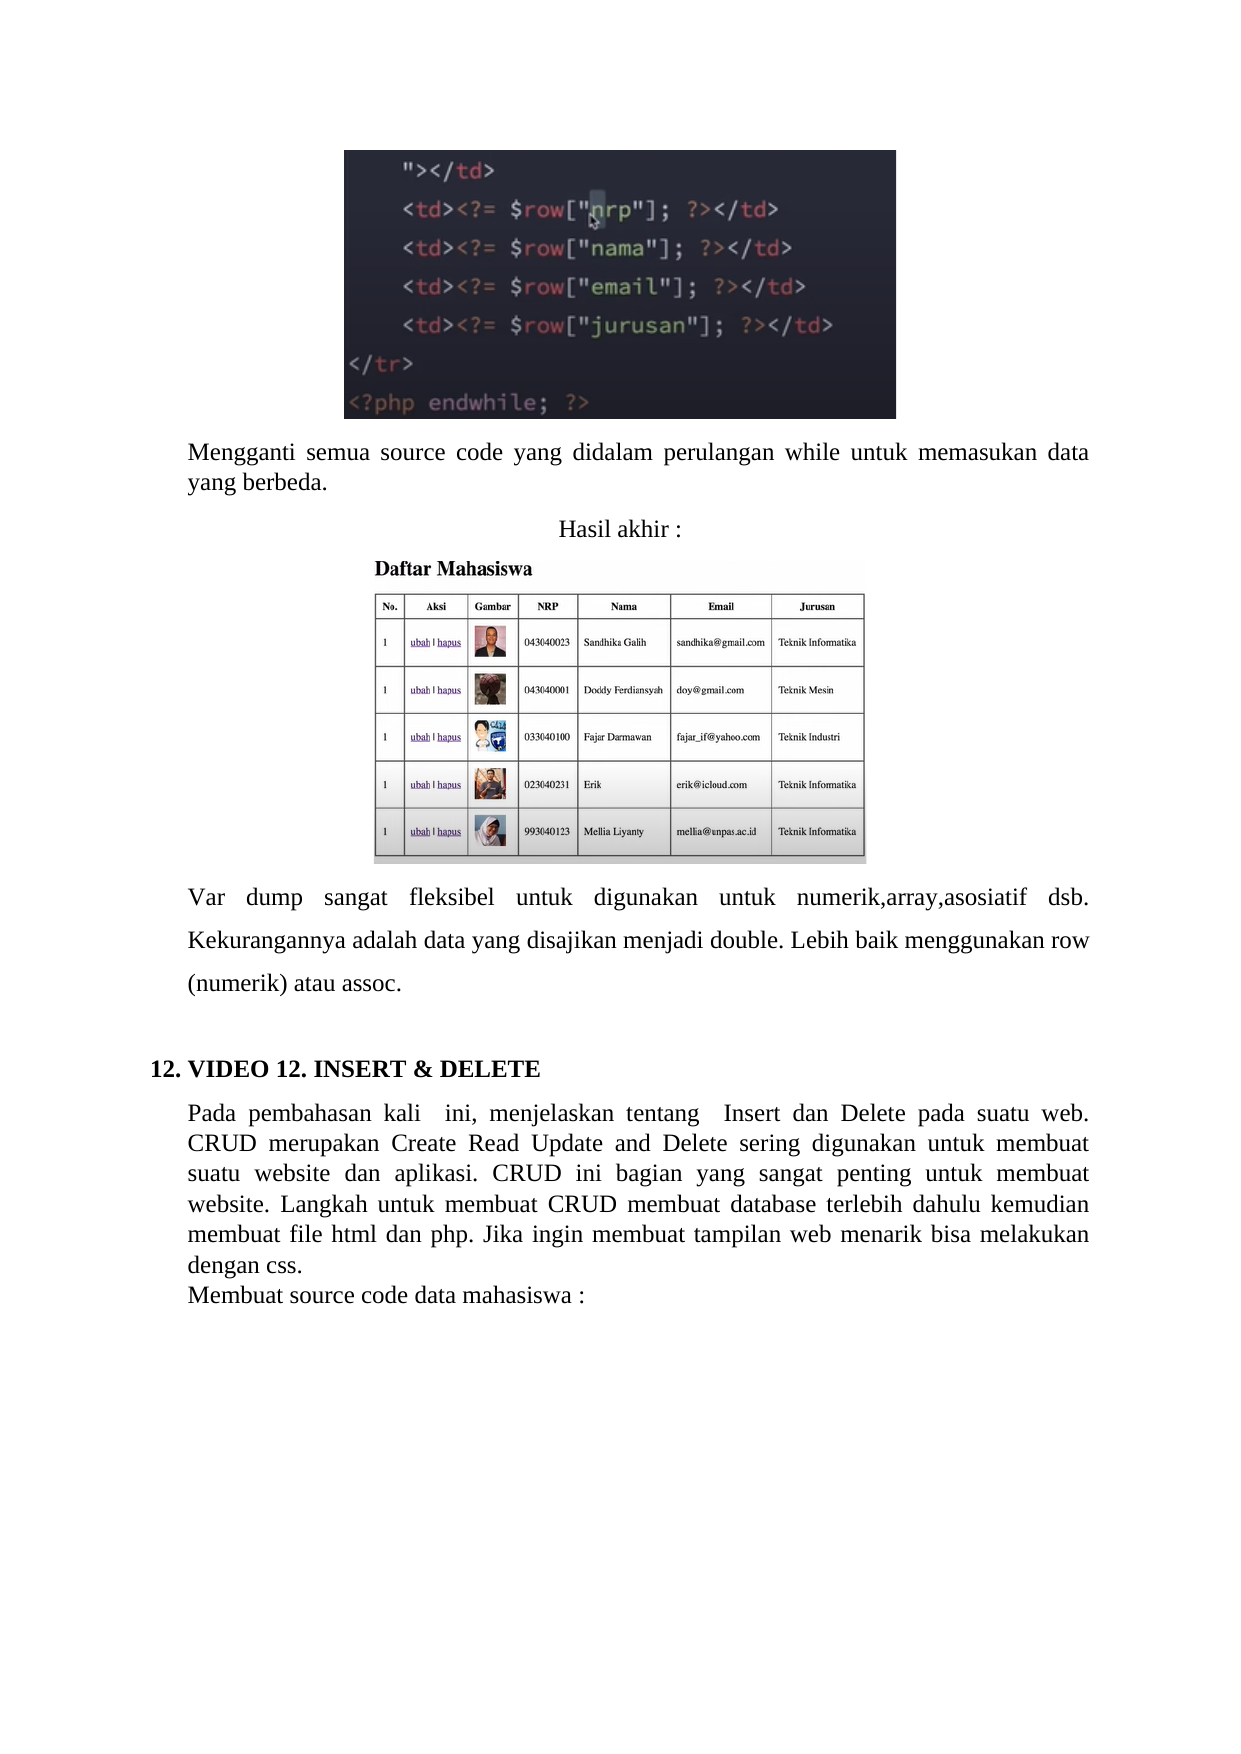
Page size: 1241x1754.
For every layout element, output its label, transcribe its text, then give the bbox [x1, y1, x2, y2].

text Mengganti semua source code yang didalam perulangan while untuk memasukan data yang berbeda. [187, 437, 1090, 496]
list VIDEO 12. INSERT & DELETE [150, 1054, 1090, 1083]
text Hasil akhir : [150, 514, 1090, 543]
picture [373, 561, 867, 864]
picture [344, 150, 897, 419]
list Var dump sangat fleksibel untuk digunakan untuk numerik,array,asosiatif dsb. Kekurangannya adalah data yang disajikan menjadi double. Lebih baik menggunakan row (numerik) atau assoc. [187, 882, 1090, 997]
list Pada pembahasan kali ini, menjelaskan tentang Insert dan Delete pada suatu web. CRUD merupakan Create Read Update and Delete sering digunakan untuk membuat suatu website dan aplikasi. CRUD ini bagian yang sangat penting untuk membuat website. Langkah untuk membuat CRUD membuat database terlebih dahulu kemudian membuat file html dan php. Jika ingin membuat tampilan web menarik bisa melakukan dengan css. [187, 1098, 1090, 1278]
list Membuat source code data mahasiswa : [187, 1280, 1090, 1309]
